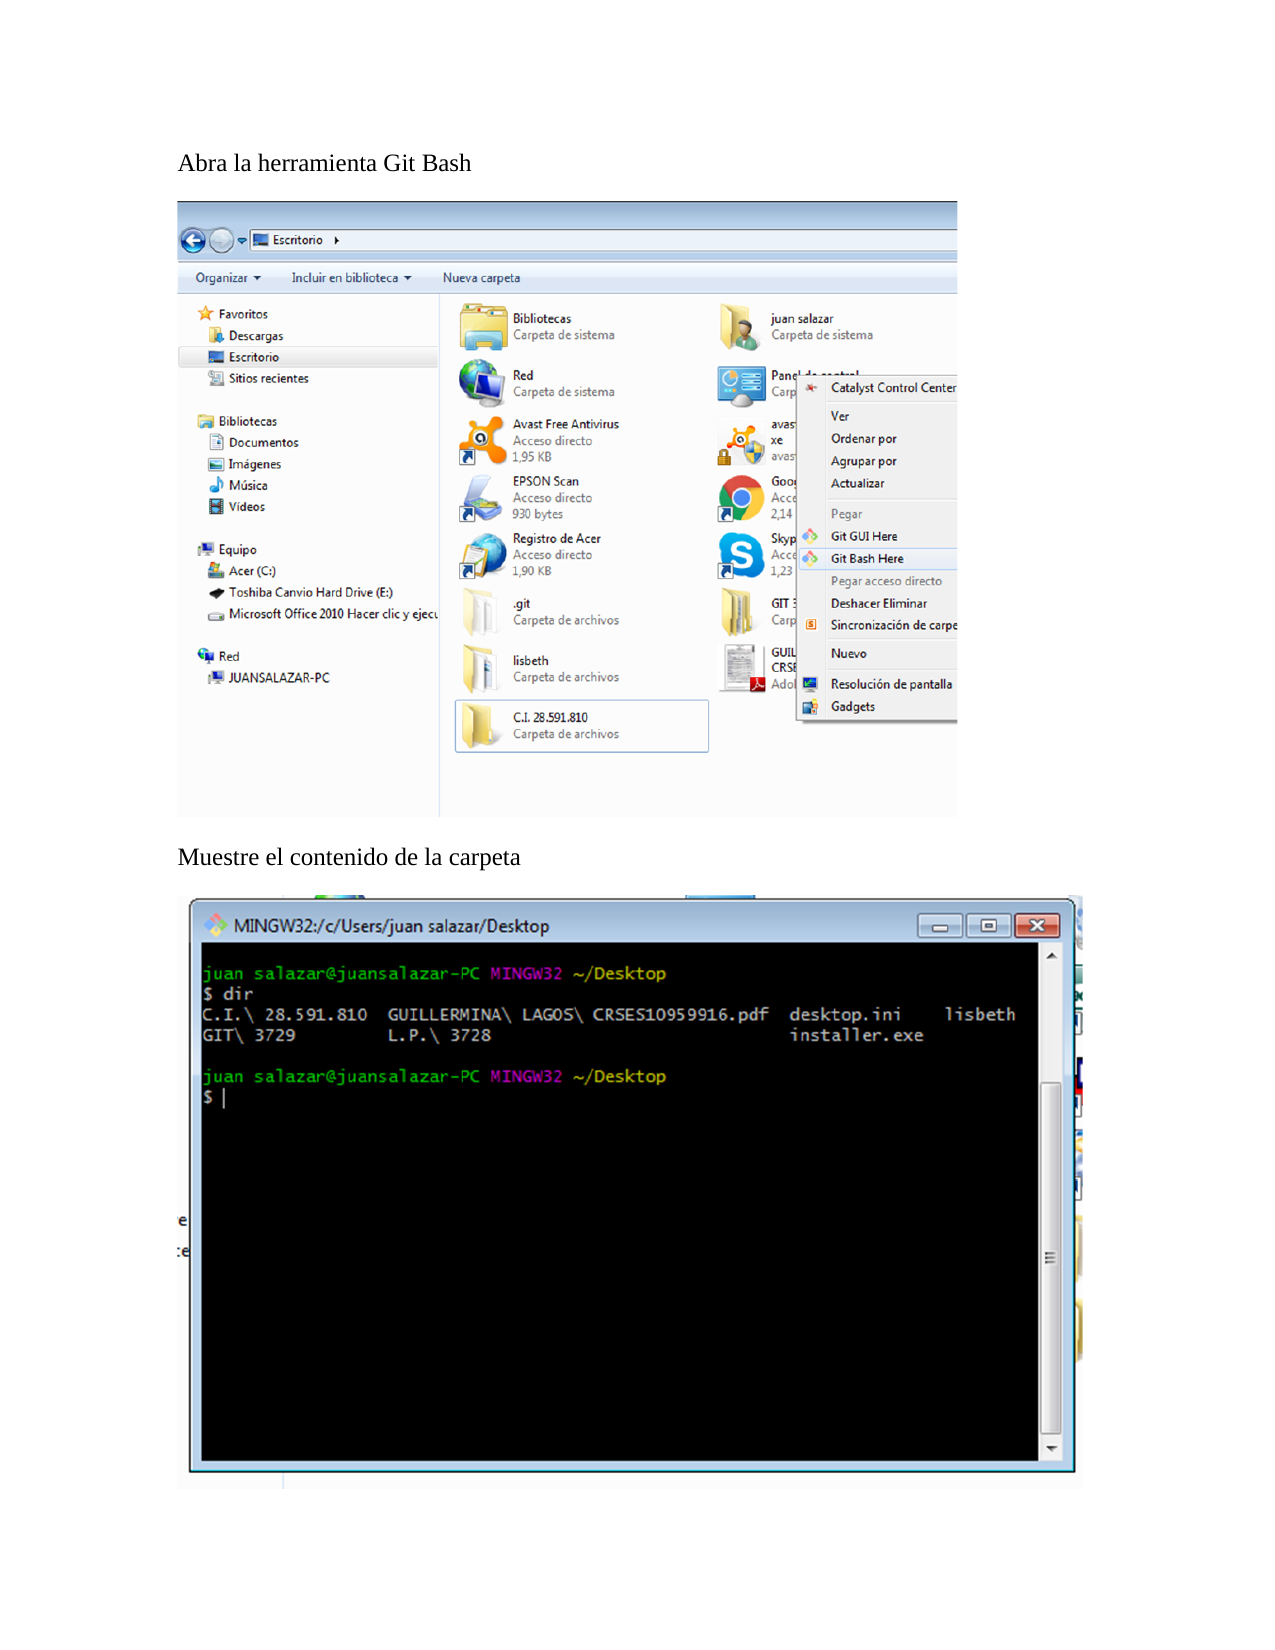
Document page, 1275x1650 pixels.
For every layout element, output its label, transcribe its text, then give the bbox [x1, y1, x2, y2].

picture [177, 895, 1083, 1489]
text Abra la herramienta Git Bash [177, 148, 1098, 176]
text Muestre el contenido de la carpeta [177, 842, 1098, 871]
picture [177, 201, 958, 817]
